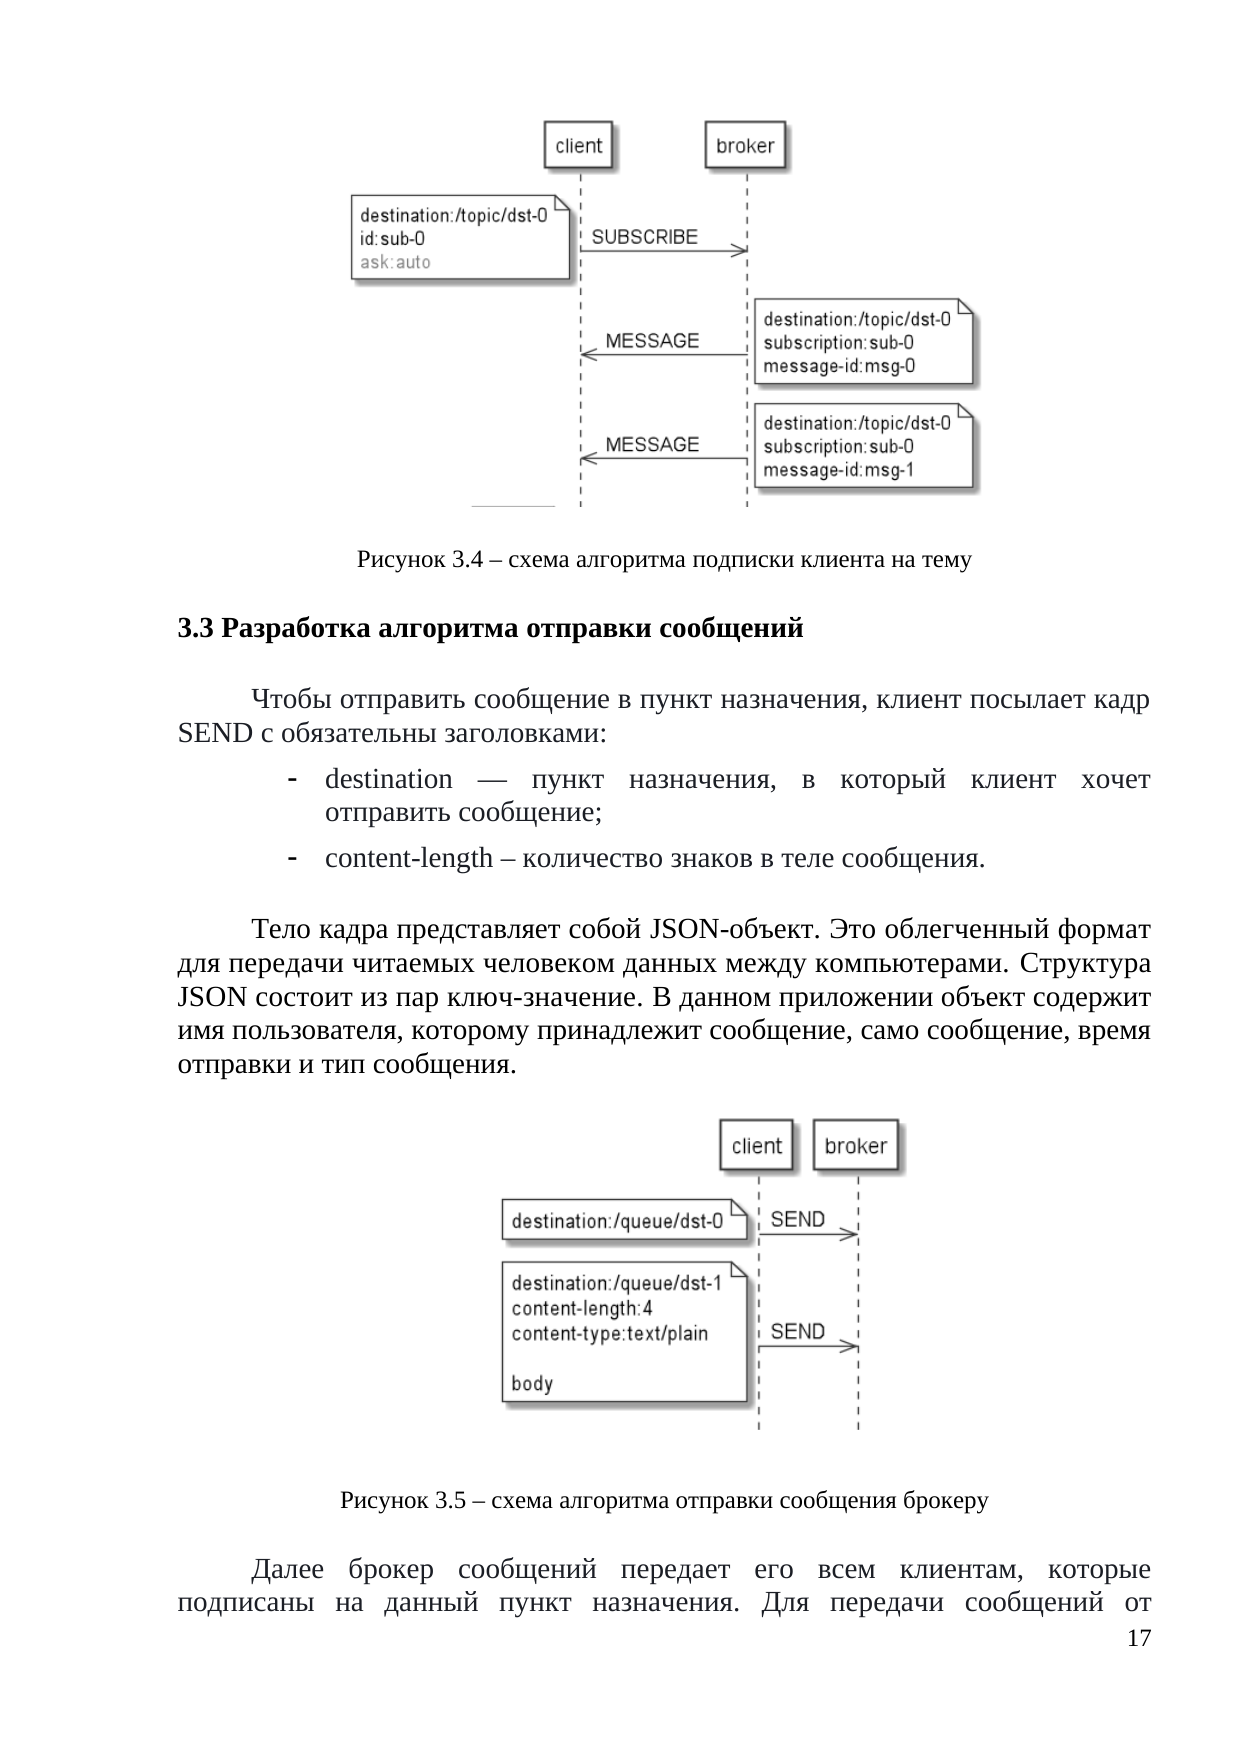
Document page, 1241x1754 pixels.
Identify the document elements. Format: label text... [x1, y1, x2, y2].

subtitle 3.3 Разработка алгоритма отправки сообщений [177, 610, 1152, 644]
text Тело кадра представляет собой JSON-объект. Это облегченный формат для передачи читаемых человеком данных между компьютерами. Структура JSON состоит из пар ключ-значение. В данном приложении объект содержит имя пользователя, которому принадлежит сообщение, само сообщение, время отправки и тип сообщения. [177, 912, 1152, 1079]
picture [490, 1116, 913, 1448]
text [177, 1551, 1152, 1618]
text Рисунок 3.5 – схема алгоритма отправки сообщения брокеру [177, 1485, 1152, 1513]
list destination — пункт назначения, в который клиент хочет отправить сообщение; [287, 761, 1152, 828]
list content-length – количество знаков в теле сообщения. [287, 841, 1152, 874]
picture [341, 118, 988, 507]
text Чтобы отправить сообщение в пункт назначения, клиент посылает кадр SEND с обязательны заголовками: [177, 681, 1152, 748]
text Рисунок 3.4 – схема алгоритма подписки клиента на тему [177, 544, 1152, 573]
